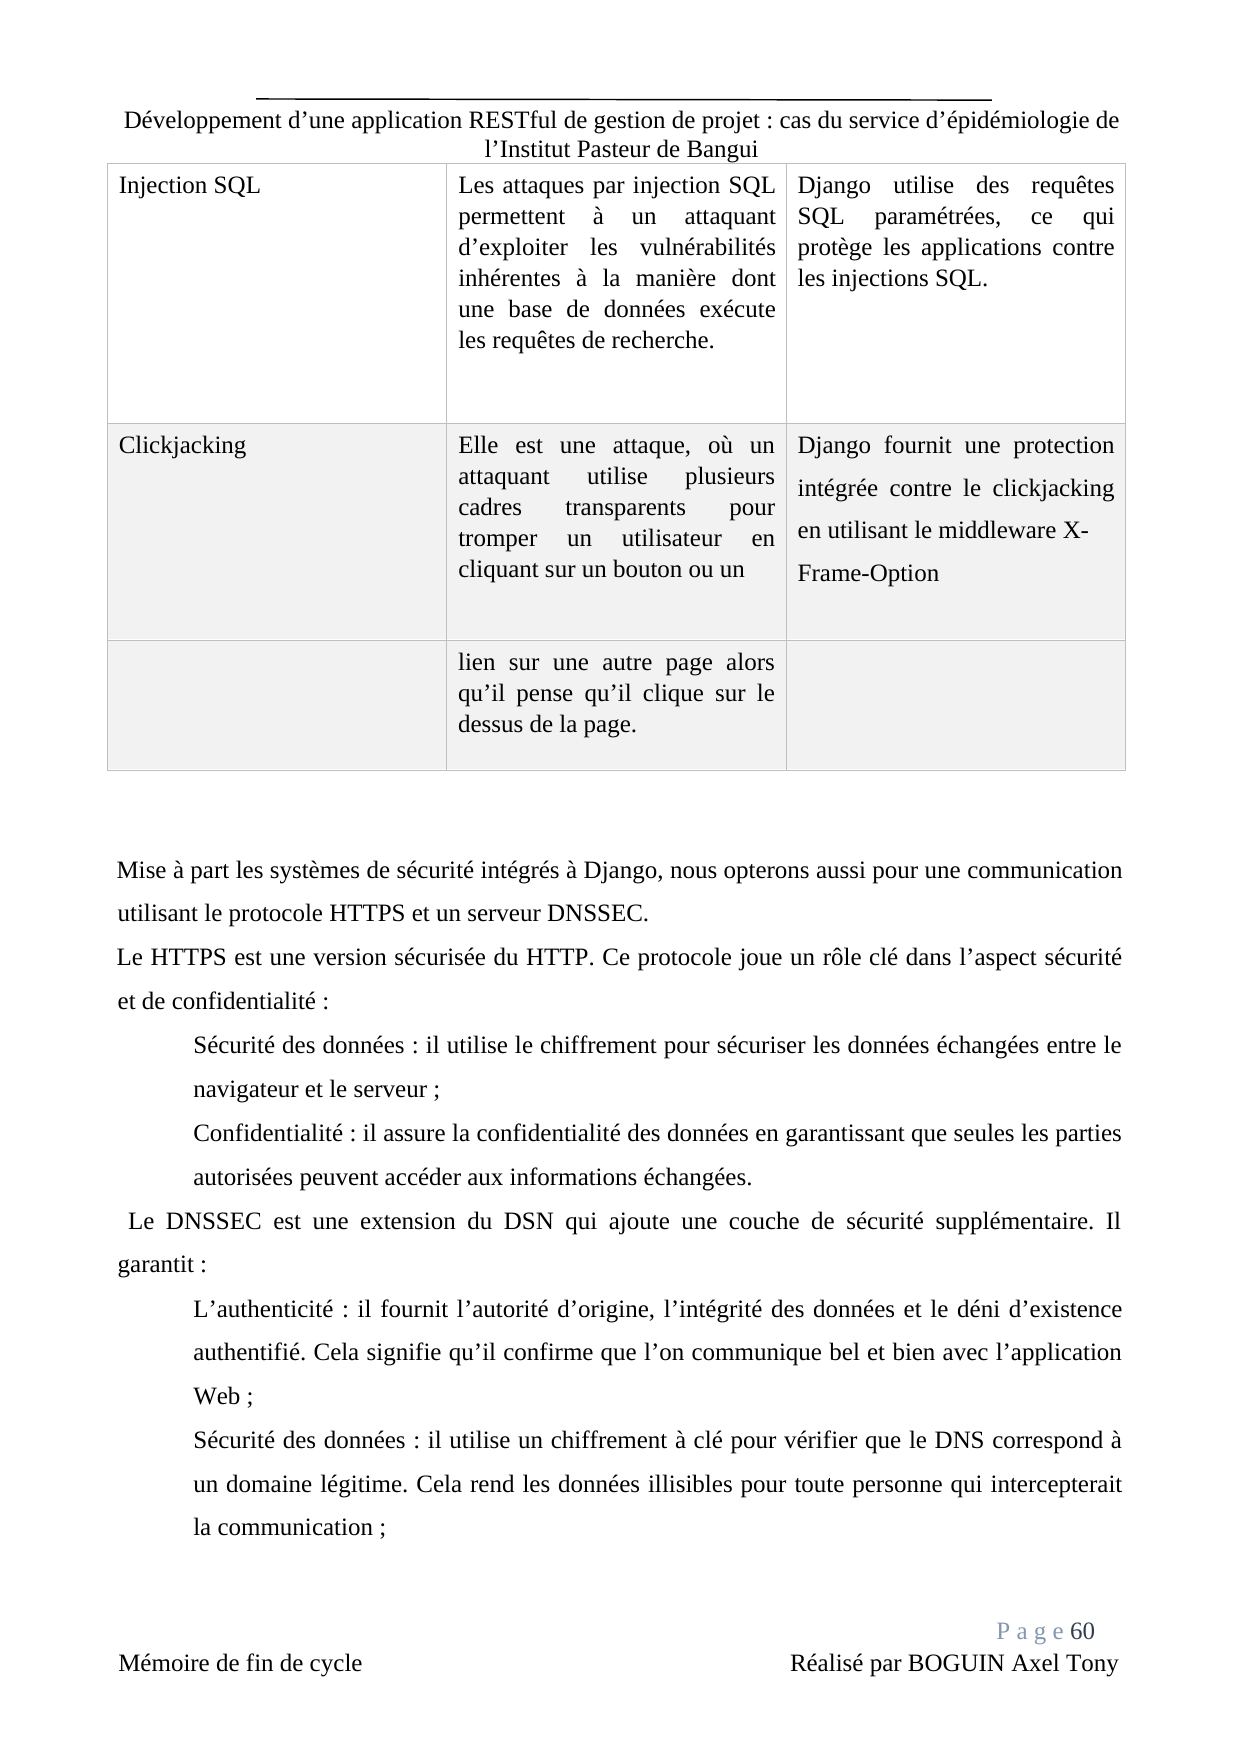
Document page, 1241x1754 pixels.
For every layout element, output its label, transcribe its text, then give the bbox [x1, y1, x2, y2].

table_cell Injection SQL [108, 164, 446, 423]
table_cell Django fournit une protection intégrée contre le clickjacking en utilisant le middleware X- Frame-Option [787, 424, 1125, 639]
table_cell lien sur une autre page alors qu’il pense qu’il clique sur le dessus de la page. [447, 641, 786, 769]
table_cell Les attaques par injection SQL permettent à un attaquant d’exploiter les vulnérabilités inhérentes à la manière dont une base de données exécute les requêtes de recherche. [447, 164, 786, 423]
table_cell Django utilise des requêtes SQL paramétrées, ce qui protège les applications contre les injections SQL. [787, 164, 1125, 423]
list Confidentialité : il assure la confidentialité des données en garantissant que seules les parties autorisées peuvent accéder aux informations échangées. [156, 1118, 1123, 1191]
text Le DNSSEC est une extension du DSN qui ajoute une couche de sécurité supplémentaire. Il garantit : [116, 1206, 1123, 1278]
list Sécurité des données : il utilise un chiffrement à clé pour vérifier que le DNS correspond à un domaine légitime. Cela rend les données illisibles pour toute personne qui intercepterait la communication ; [156, 1425, 1123, 1541]
list Sécurité des données : il utilise le chiffrement pour sécuriser les données échangées entre le navigateur et le serveur ; [156, 1030, 1123, 1103]
text Mise à part les systèmes de sécurité intégrés à Django, nous opterons aussi pour une communication utilisant le protocole HTTPS et un serveur DNSSEC. [116, 855, 1123, 927]
list L’authenticité : il fournit l’autorité d’origine, l’intégrité des données et le déni d’existence authentifié. Cela signifie qu’il confirme que l’on communique bel et bien avec l’application Web ; [156, 1294, 1123, 1410]
text Le HTTPS est une version sécurisée du HTTP. Ce protocole joue un rôle clé dans l’aspect sécurité et de confidentialité : [116, 942, 1123, 1015]
table_cell [787, 641, 1125, 769]
table_cell [108, 641, 446, 769]
table_cell Elle est une attaque, où un attaquant utilise plusieurs cadres transparents pour tromper un utilisateur en cliquant sur un bouton ou un [447, 424, 786, 639]
table_cell Clickjacking [108, 424, 446, 639]
